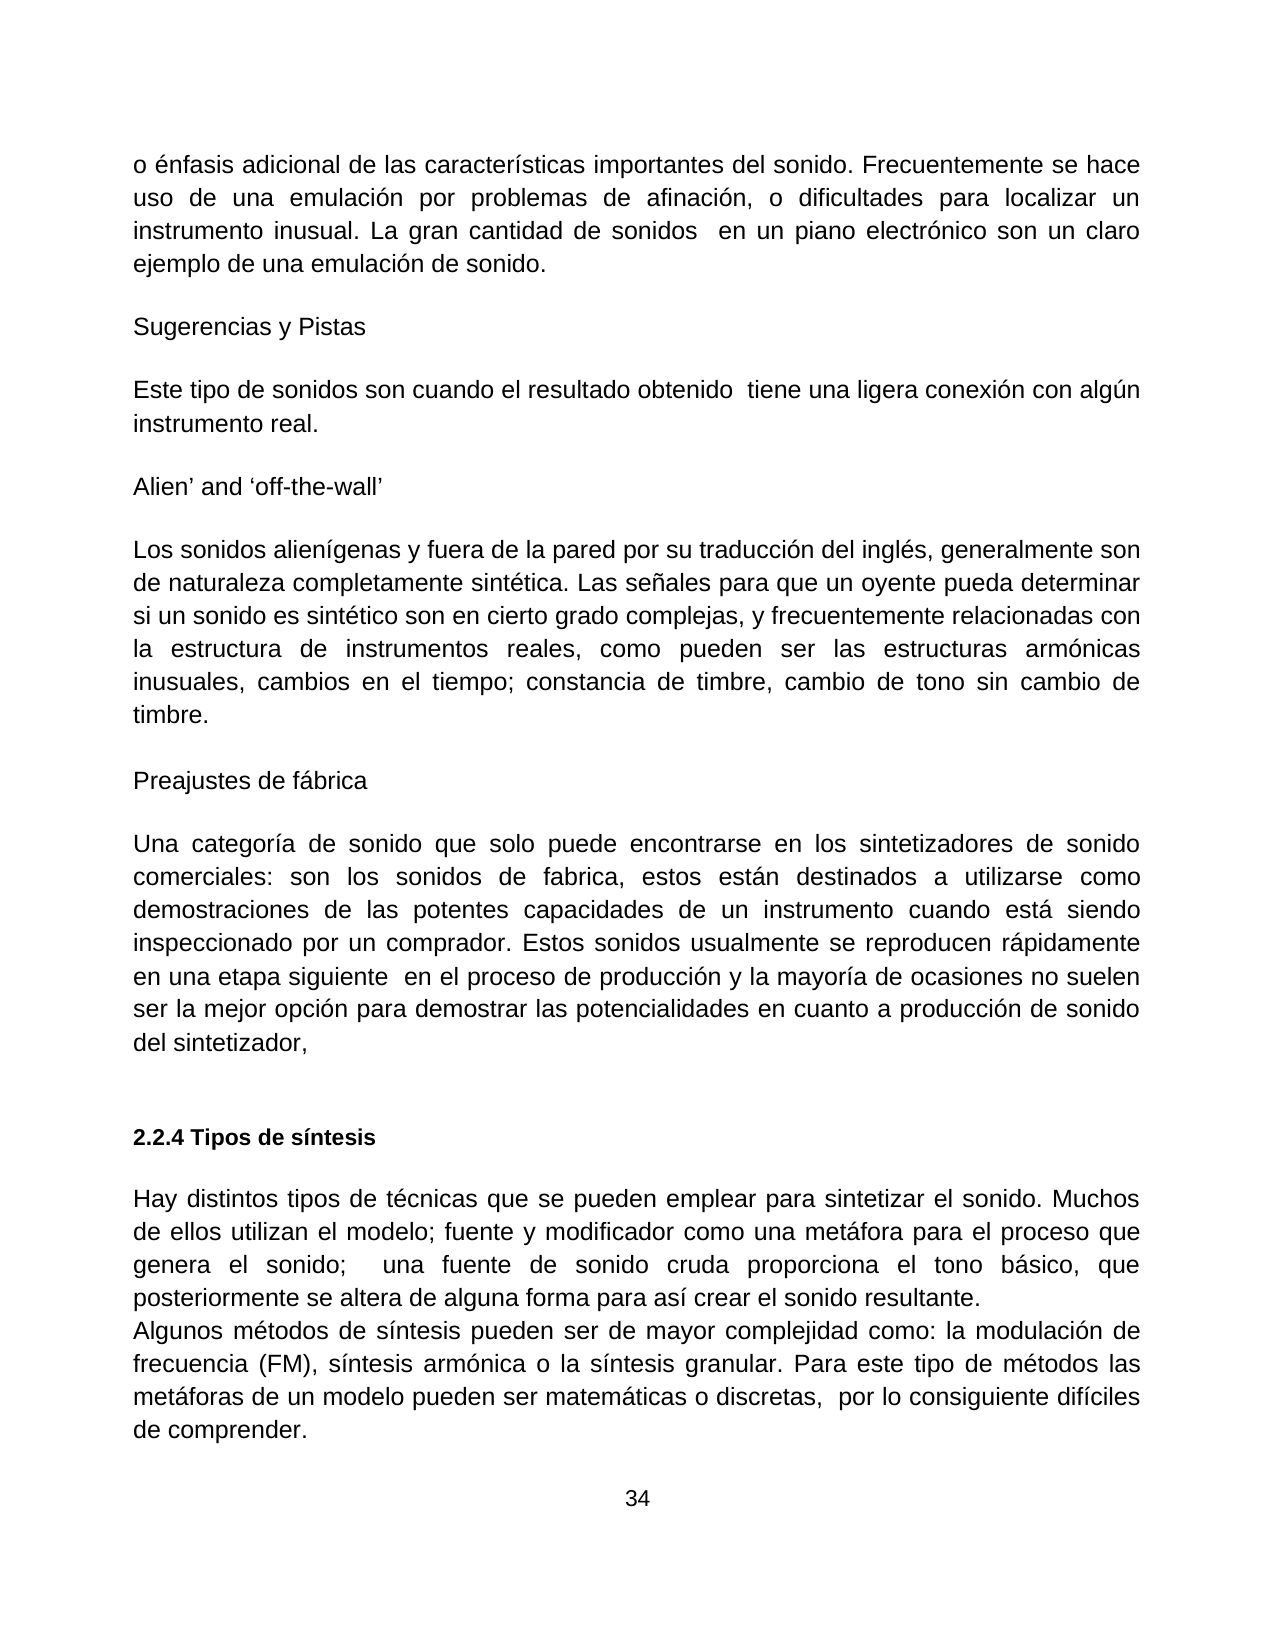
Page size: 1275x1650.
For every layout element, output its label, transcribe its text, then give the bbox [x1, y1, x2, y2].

text Alien’ and ‘off-the-wall’ [133, 472, 1142, 501]
text Preajustes de fábrica [133, 766, 1142, 795]
text Los sonidos alienígenas y fuera de la pared por su traducción del inglés, generalmente son de naturaleza completamente sintética. Las señales para que un oyente pueda determinar si un sonido es sintético son en cierto grado complejas, y frecuentemente relacionadas con la estructura de instrumentos reales, como pueden ser las estructuras armónicas inusuales, cambios en el tiempo; constancia de timbre, cambio de tono sin cambio de timbre. [133, 535, 1142, 729]
text Hay distintos tipos de técnicas que se pueden emplear para sintetizar el sonido. Muchos de ellos utilizan el modelo; fuente y modificador como una metáfora para el proceso que genera el sonido; una fuente de sonido cruda proporciona el tono básico, que posteriormente se altera de alguna forma para así crear el sonido resultante. [133, 1184, 1142, 1312]
text Una categoría de sonido que solo puede encontrarse en los sintetizadores de sonido comerciales: son los sonidos de fabrica, estos están destinados a utilizarse como demostraciones de las potentes capacidades de un instrumento cuando está siendo inspeccionado por un comprador. Estos sonidos usualmente se reproducen rápidamente en una etapa siguiente en el proceso de producción y la mayoría de ocasiones no suelen ser la mejor opción para demostrar las potencialidades en cuanto a producción de sonido del sintetizador, [133, 829, 1142, 1056]
text Algunos métodos de síntesis pueden ser de mayor complejidad como: la modulación de frecuencia (FM), síntesis armónica o la síntesis granular. Para este tipo de métodos las metáforas de un modelo pueden ser matemáticas o discretas, por lo consiguiente difíciles de comprender. [133, 1316, 1142, 1444]
subtitle 2.2.4 Tipos de síntesis [133, 1124, 1142, 1150]
text Este tipo de sonidos son cuando el resultado obtenido tiene una ligera conexión con algún instrumento real. [133, 376, 1142, 437]
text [133, 150, 1142, 278]
text Sugerencias y Pistas [133, 312, 1142, 341]
